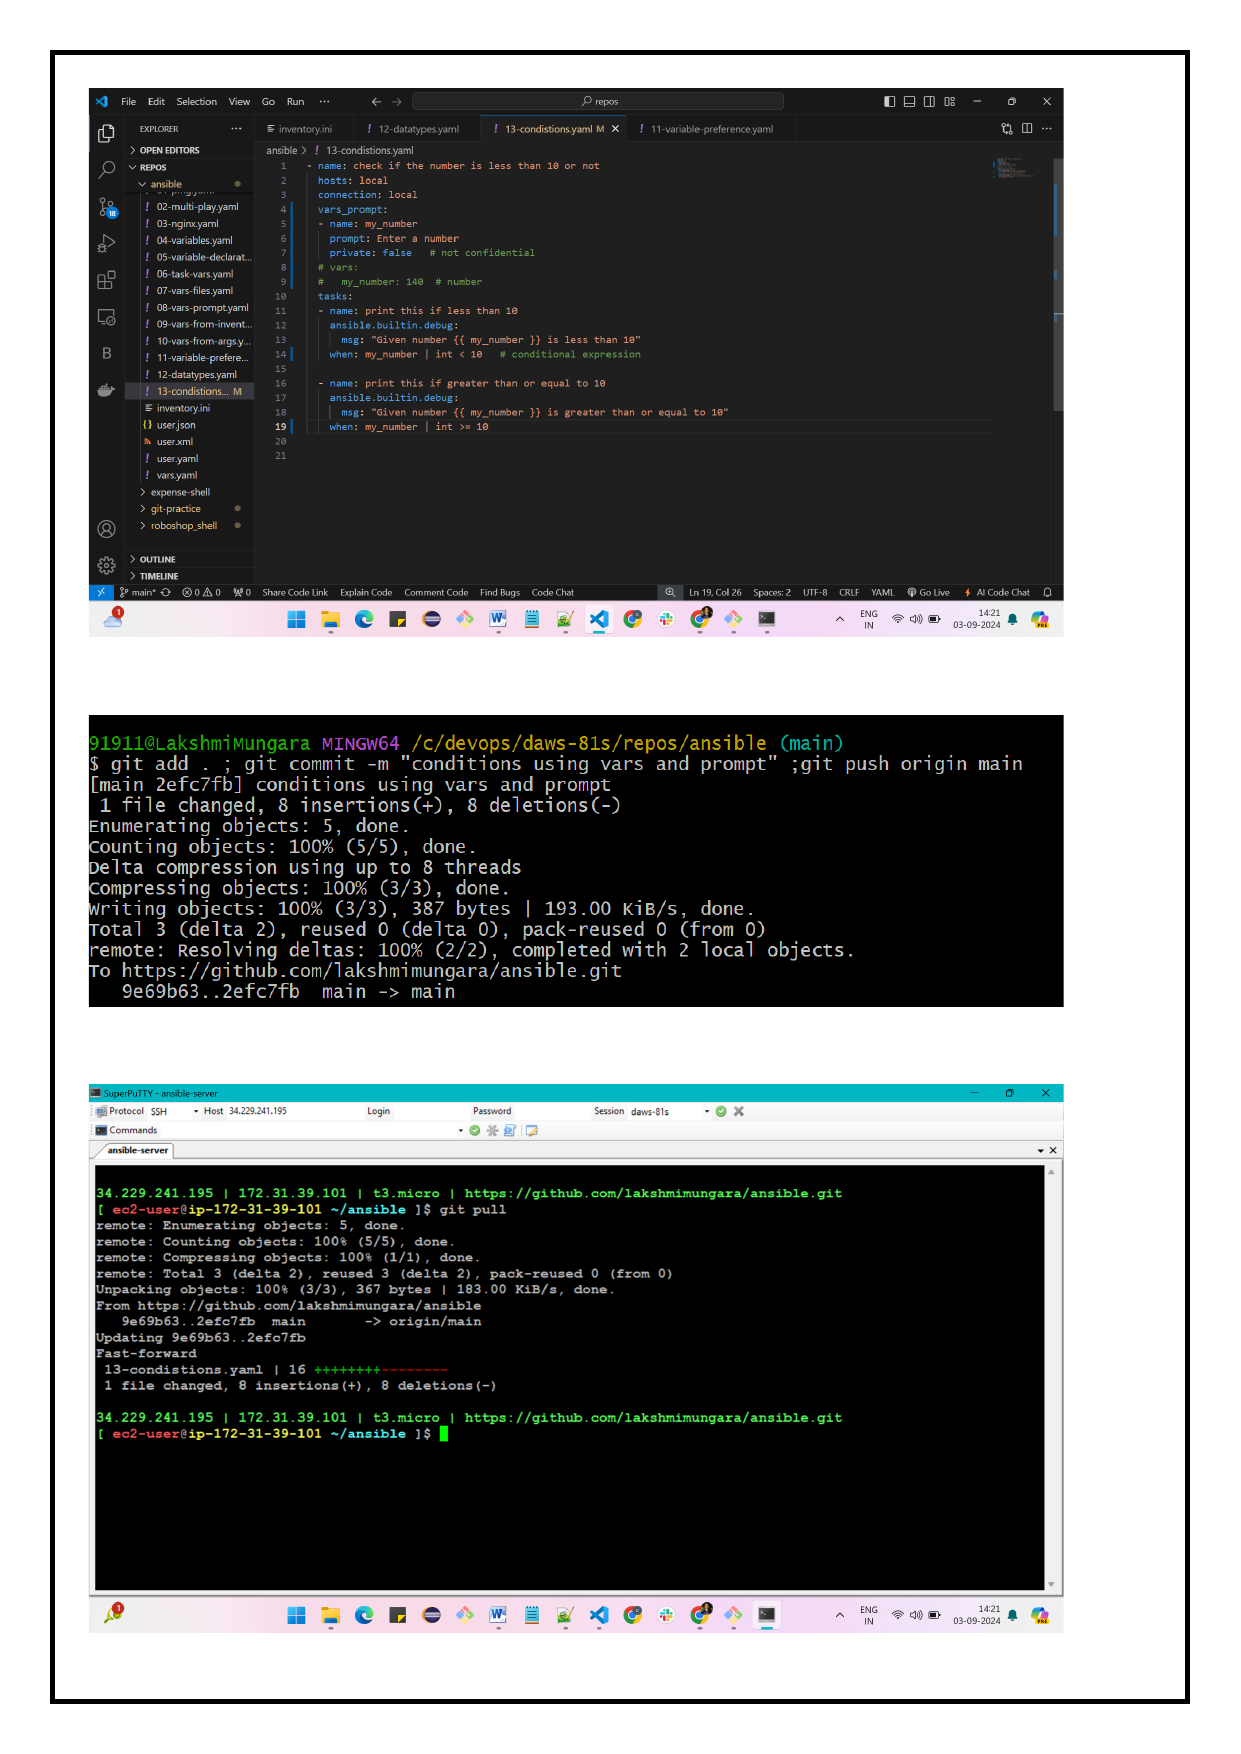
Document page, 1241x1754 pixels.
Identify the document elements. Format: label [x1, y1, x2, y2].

picture [88, 715, 1064, 1007]
picture [88, 88, 1064, 637]
picture [88, 1084, 1064, 1633]
